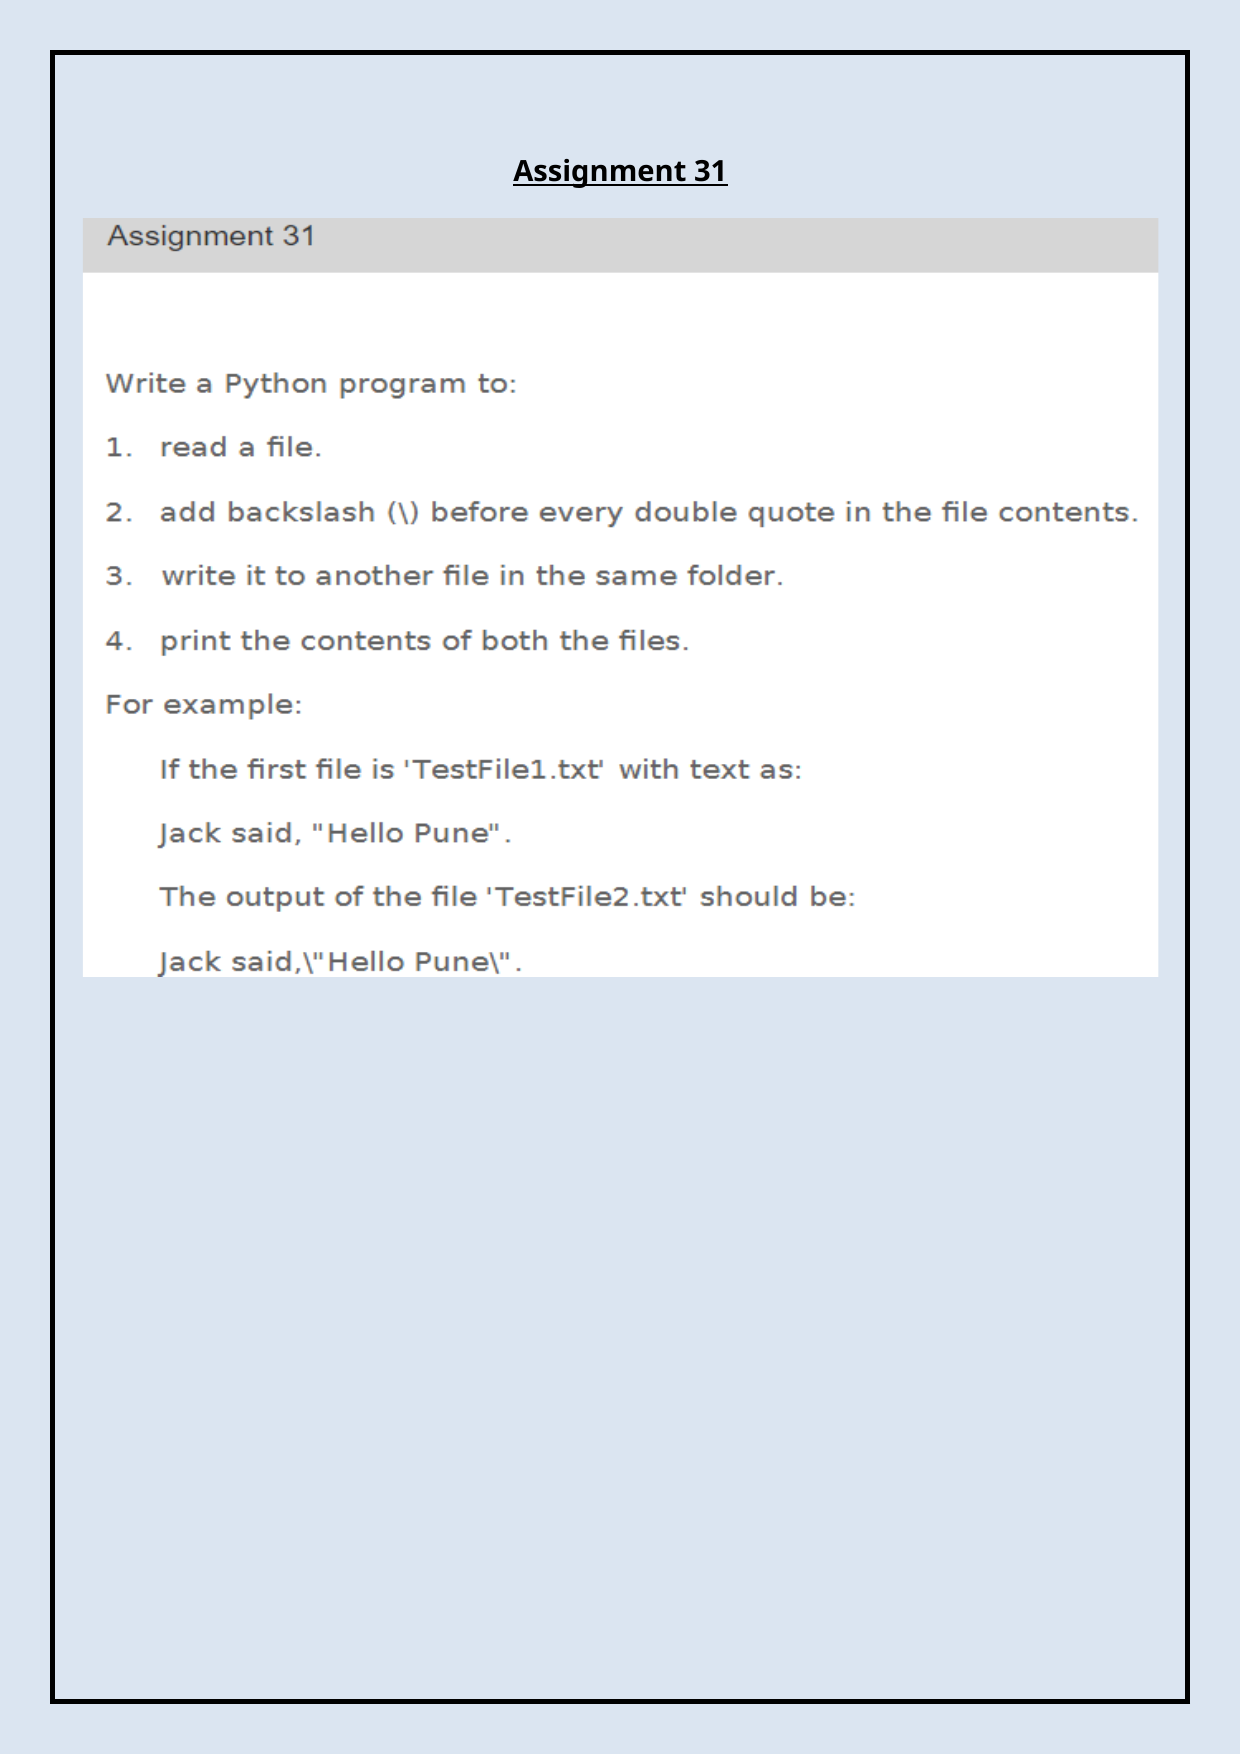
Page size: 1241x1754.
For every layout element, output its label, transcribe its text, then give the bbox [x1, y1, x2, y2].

picture [82, 218, 1159, 977]
text Assignment 31 [150, 150, 1090, 190]
